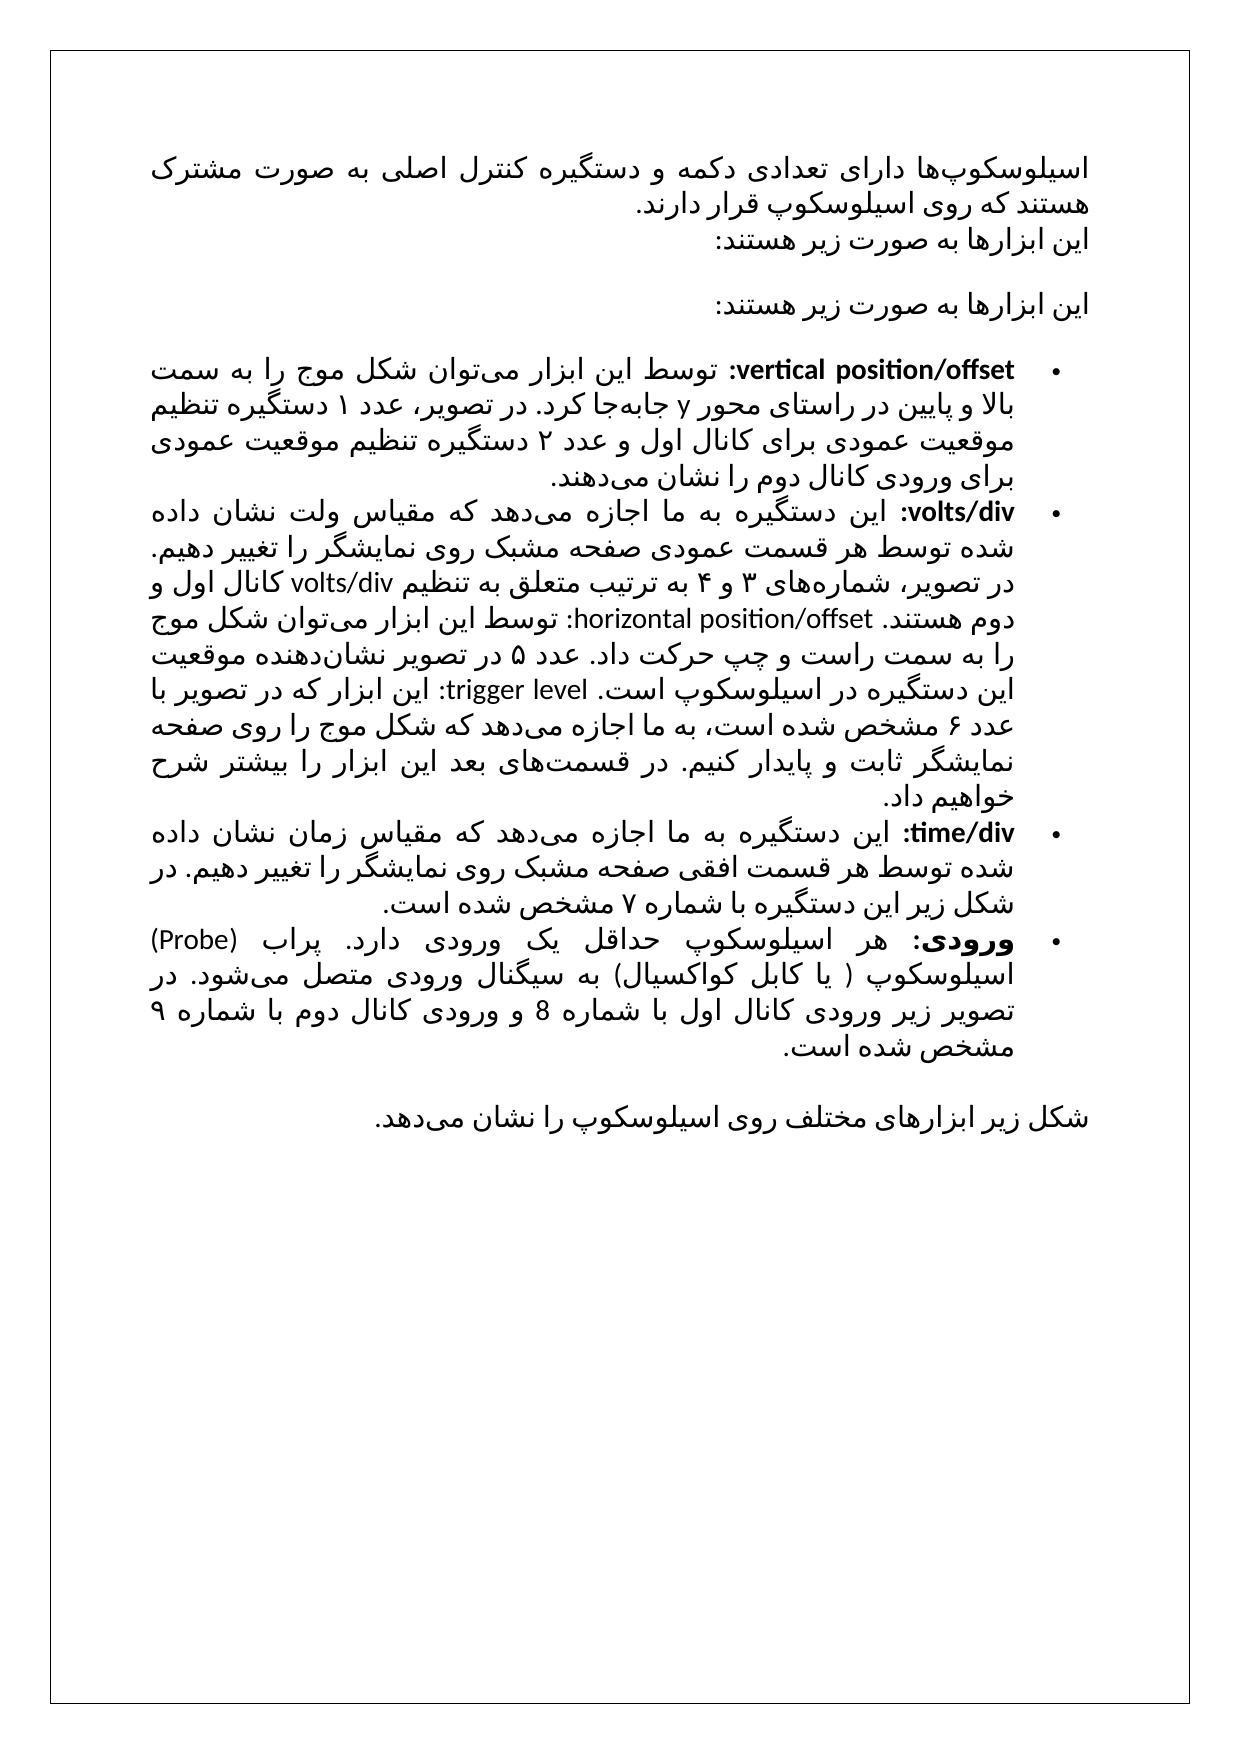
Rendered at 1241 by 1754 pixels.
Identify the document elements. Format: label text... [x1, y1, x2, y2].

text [150, 150, 1090, 221]
text شکل زیر ابزارهای مختلف روی اسیلوسکوپ را نشان می‌دهد. [150, 1099, 1090, 1134]
list volts/div: این دستگیره به ما اجازه می‌دهد که مقیاس ولت نشان داده شده توسط هر قسمت عمودی صفحه مشبک روی نمایشگر را تغییر دهیم. در تصویر، شماره‌های ۳ و ۴ به ترتیب متعلق به تنظیم volts/div کانال اول و دوم هستند. horizontal position/offset: توسط این ابزار می‌توان شکل موج را به سمت راست و چپ حرکت داد. عدد ۵ در تصویر نشان‌دهنده موقعیت این دستگیره در اسیلوسکوپ است. trigger level: این ابزار که در تصویر با عدد ۶ مشخص شده است، به ما اجازه می‌دهد که شکل موج را روی صفحه نمایشگر ثابت و پایدار کنیم. در قسمت‌های بعد این ابزار را بیشتر شرح خواهیم داد. [150, 493, 1053, 814]
list time/div: این دستگیره به ما اجازه می‌دهد که مقیاس زمان نشان داده شده توسط هر قسمت افقی صفحه مشبک روی نمایشگر را تغییر دهیم. در شکل زیر این دستگیره با شماره ۷ مشخص شده است. [150, 814, 1053, 921]
list ورودی: هر اسیلوسکوپ حداقل یک ورودی دارد. پراب (Probe) اسیلوسکوپ ( یا کابل کواکسیال) به سیگنال ورودی متصل می‌شود. در تصویر زیر ورودی کانال اول با شماره 8 و ورودی کانال دوم با شماره ۹ مشخص شده است. [150, 921, 1053, 1063]
text این ابزارها به صورت زیر هستند: [150, 286, 1090, 322]
text این ابزارها به صورت زیر هستند: [150, 221, 1090, 257]
list vertical position/offset: توسط این ابزار می‌توان شکل موج را به سمت بالا و پایین در راستای محور y جابه‌جا کرد. در تصویر، عدد ۱ دستگیره تنظیم موقعیت عمودی برای کانال اول و عدد ۲ دستگیره تنظیم موقعیت عمودی برای ورودی کانال دوم را نشان می‌دهند. [150, 351, 1053, 493]
